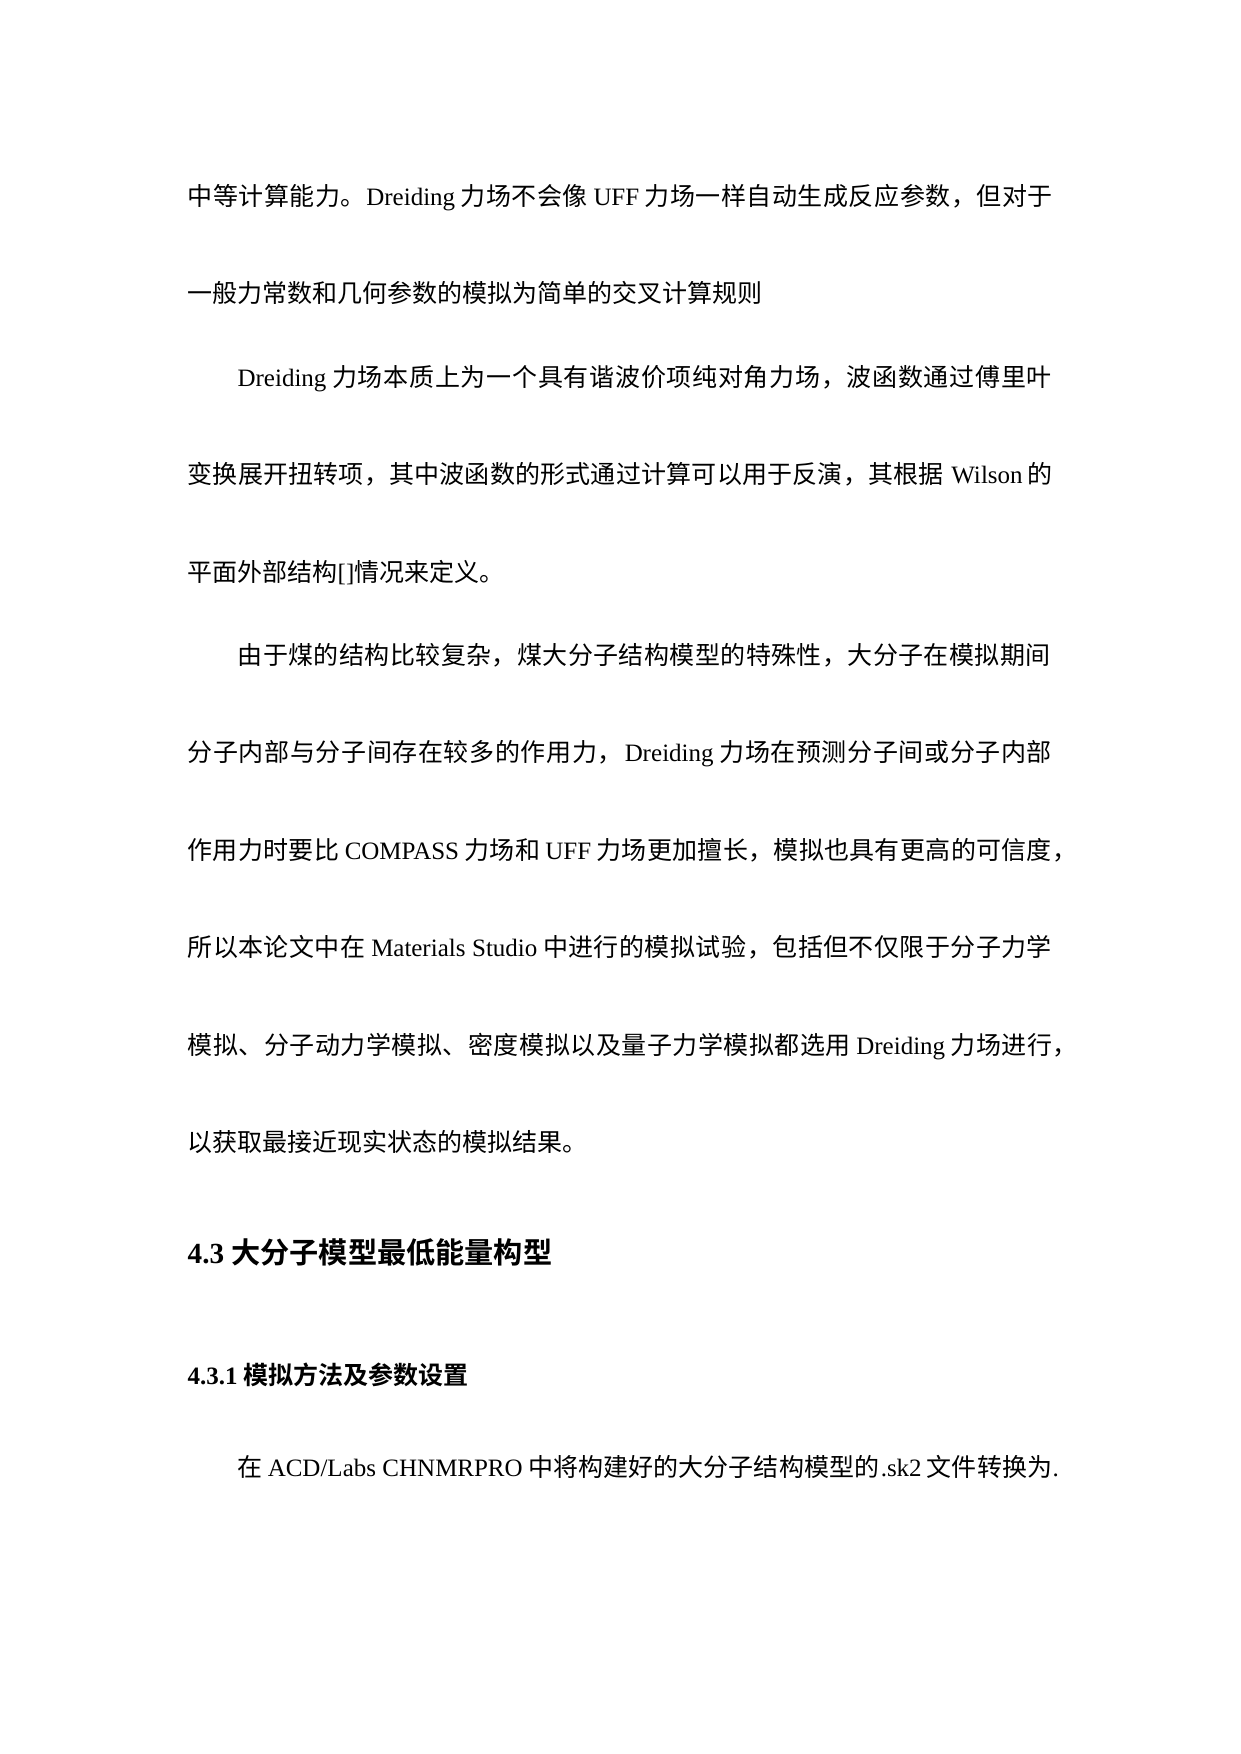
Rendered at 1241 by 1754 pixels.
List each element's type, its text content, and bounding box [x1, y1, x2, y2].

text Dreiding力场本质上为一个具有谐波价项纯对角力场，波函数通过傅里叶变换展开扭转项，其中波函数的形式通过计算可以用于反演，其根据Wilson的平面外部结构[]情况来定义。 [187, 343, 1053, 603]
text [187, 162, 1053, 324]
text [187, 1433, 1053, 1498]
text 由于煤的结构比较复杂，煤大分子结构模型的特殊性，大分子在模拟期间分子内部与分子间存在较多的作用力，Dreiding力场在预测分子间或分子内部作用力时要比COMPASS力场和UFF力场更加擅长，模拟也具有更高的可信度，所以本论文中在Materials Studio中进行的模拟试验，包括但不仅限于分子力学模拟、分子动力学模拟、密度模拟以及量子力学模拟都选用Dreiding力场进行，以获取最接近现实状态的模拟结果。 [187, 621, 1053, 1173]
subtitle 4.3 大分子模型最低能量构型 [187, 1218, 1053, 1283]
text 4.3.1 模拟方法及参数设置 [187, 1341, 1053, 1406]
